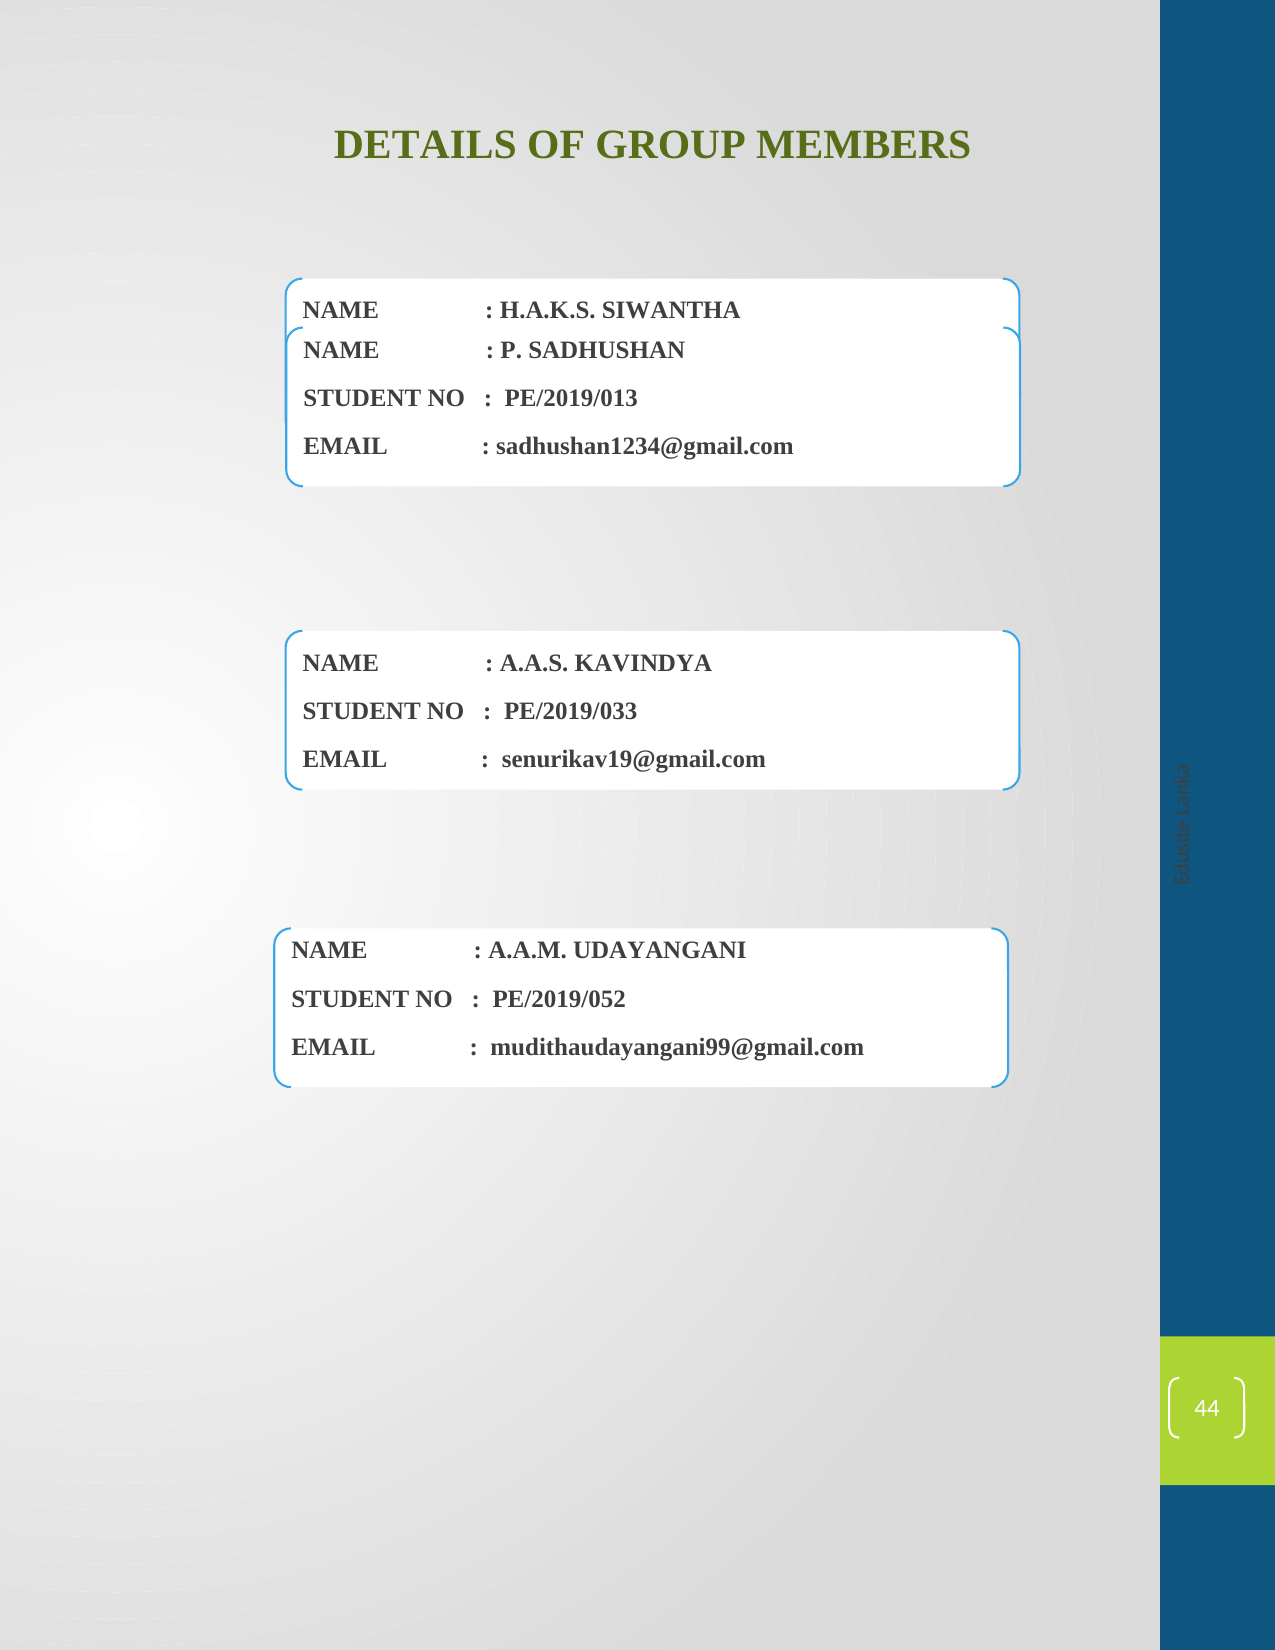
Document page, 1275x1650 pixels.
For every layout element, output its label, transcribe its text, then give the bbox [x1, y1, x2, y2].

text DETAILS OF GROUP MEMBERS [210, 120, 1095, 168]
